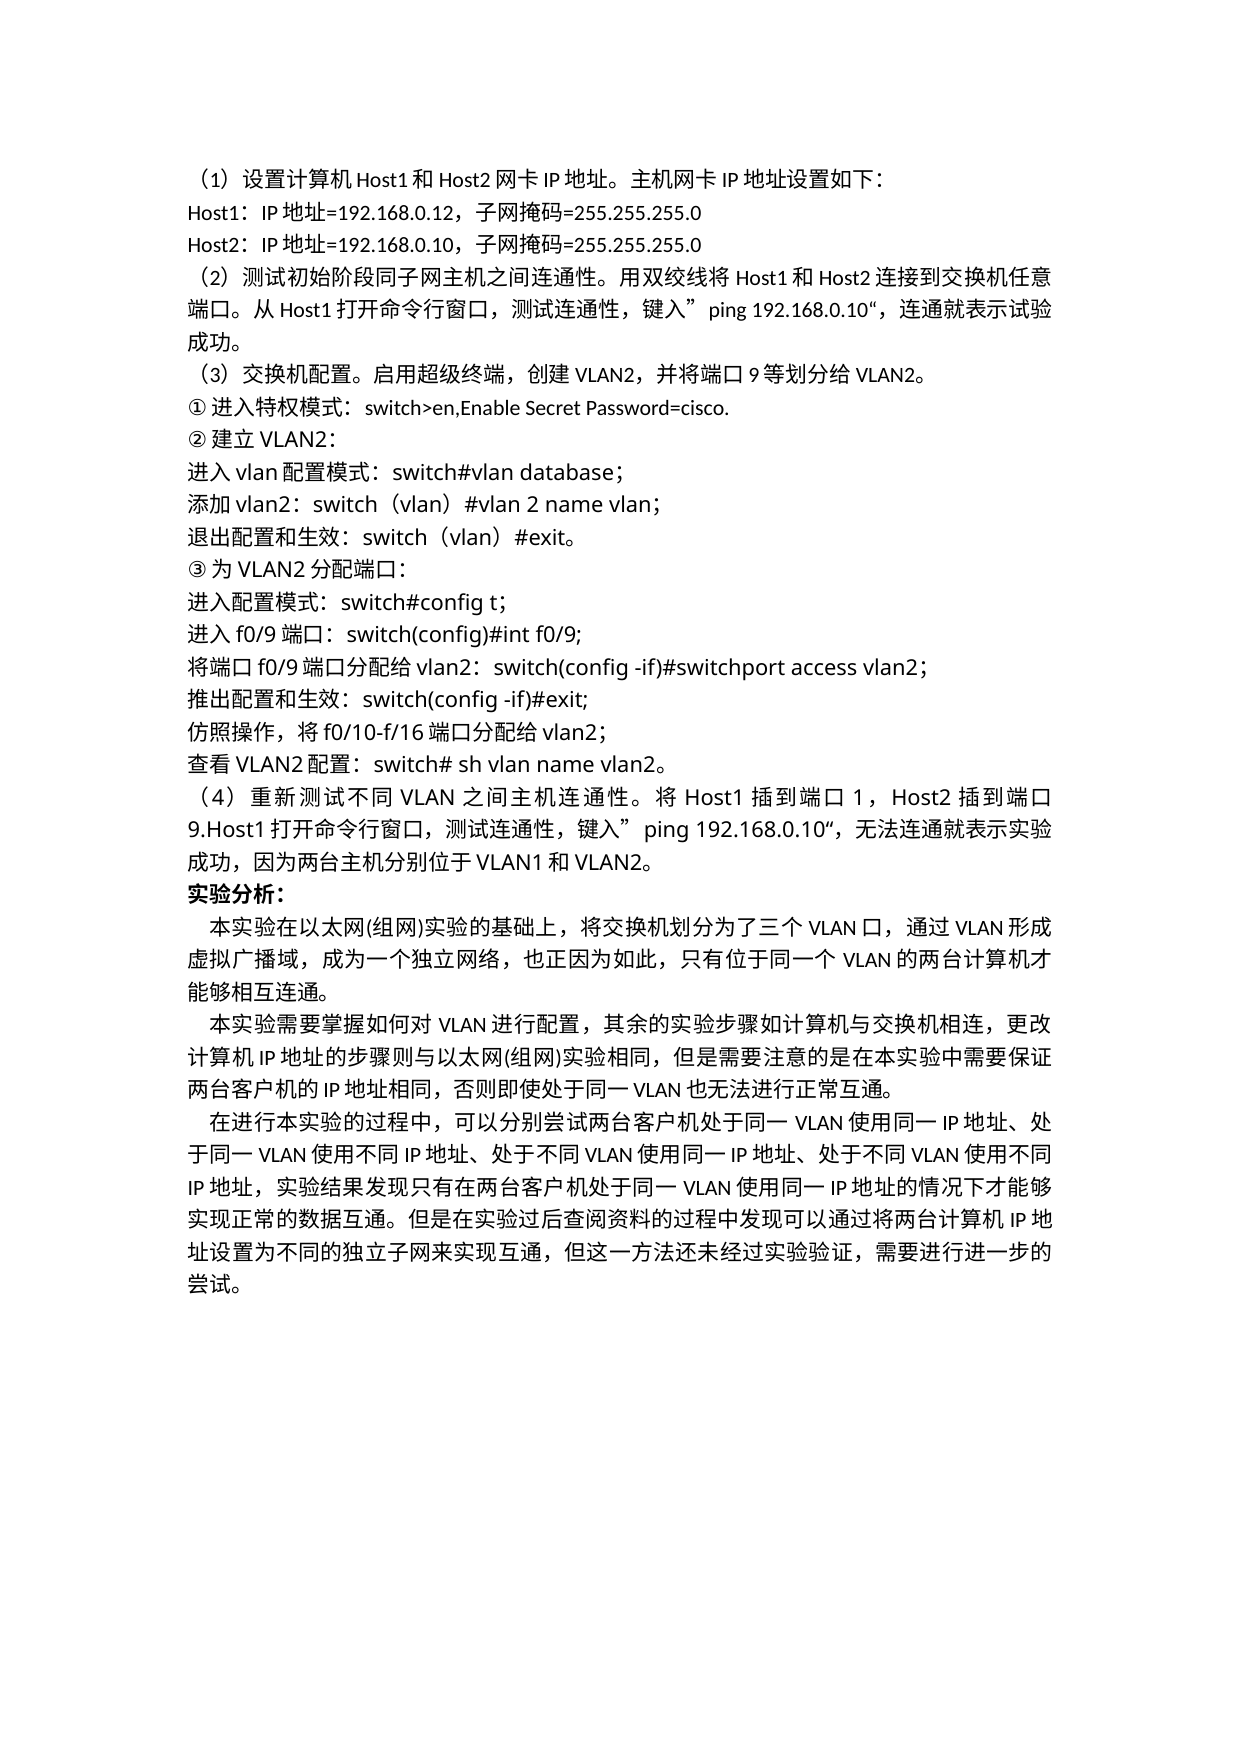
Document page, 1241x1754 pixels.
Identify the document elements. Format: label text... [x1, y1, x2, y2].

list 进入vlan配置模式：switch#vlan database； [187, 454, 1053, 487]
list （4）重新测试不同VLAN之间主机连通性。将Host1插到端口1，Host2插到端口9.Host1打开命令行窗口，测试连通性，键入”ping 192.168.0.10“，无法连通就表示实验成功，因为两台主机分别位于VLAN1和VLAN2。 [187, 779, 1053, 877]
list 仿照操作，将f0/10-f/16端口分配给vlan2； [187, 714, 1053, 747]
list 进入配置模式：switch#config t； [187, 584, 1053, 617]
list 查看VLAN2配置：switch# sh vlan name vlan2。 [187, 747, 1053, 779]
list 测试初始阶段同子网主机之间连通性。用双绞线将Host1和Host2连接到交换机任意端口。从Host1打开命令行窗口，测试连通性，键入”ping 192.168.0.10“，连通就表示试验成功。 [187, 259, 1053, 357]
text 在进行本实验的过程中，可以分别尝试两台客户机处于同一VLAN使用同一IP地址、处于同一VLAN使用不同IP地址、处于不同VLAN使用同一IP地址、处于不同VLAN使用不同IP地址，实验结果发现只有在两台客户机处于同一VLAN使用同一IP地址的情况下才能够实现正常的数据互通。但是在实验过后查阅资料的过程中发现可以通过将两台计算机IP地址设置为不同的独立子网来实现互通，但这一方法还未经过实验验证，需要进行进一步的尝试。 [187, 1104, 1053, 1299]
list 添加vlan2：switch（vlan）#vlan 2 name vlan； [187, 487, 1053, 519]
list 本实验需要掌握如何对VLAN进行配置，其余的实验步骤如计算机与交换机相连，更改计算机IP地址的步骤则与以太网(组网)实验相同，但是需要注意的是在本实验中需要保证两台客户机的IP地址相同，否则即使处于同一VLAN也无法进行正常互通。 [187, 1007, 1053, 1104]
list 进入f0/9端口：switch(config)#int f0/9; [187, 617, 1053, 649]
list Host1：IP地址=192.168.0.12，子网掩码=255.255.255.0 [187, 194, 1053, 227]
list 将端口f0/9端口分配给vlan2：switch(config -if)#switchport access vlan2； [187, 649, 1053, 682]
list 交换机配置。启用超级终端，创建VLAN2，并将端口9等划分给VLAN2。 [187, 357, 1053, 389]
list 本实验在以太网(组网)实验的基础上，将交换机划分为了三个VLAN口，通过VLAN形成虚拟广播域，成为一个独立网络，也正因为如此，只有位于同一个VLAN的两台计算机才能够相互连通。 [187, 909, 1053, 1007]
list 推出配置和生效：switch(config -if)#exit; [187, 682, 1053, 714]
list ②建立VLAN2： [187, 422, 1053, 454]
list 设置计算机Host1和Host2网卡IP地址。主机网卡IP地址设置如下： [187, 162, 1053, 194]
list 退出配置和生效：switch（vlan）#exit。 [187, 519, 1053, 552]
list ③为VLAN2分配端口： [187, 552, 1053, 584]
list ①进入特权模式：switch>en,Enable Secret Password=cisco. [187, 389, 1053, 422]
list 实验分析： [187, 877, 1053, 909]
list Host2：IP地址=192.168.0.10，子网掩码=255.255.255.0 [187, 227, 1053, 259]
